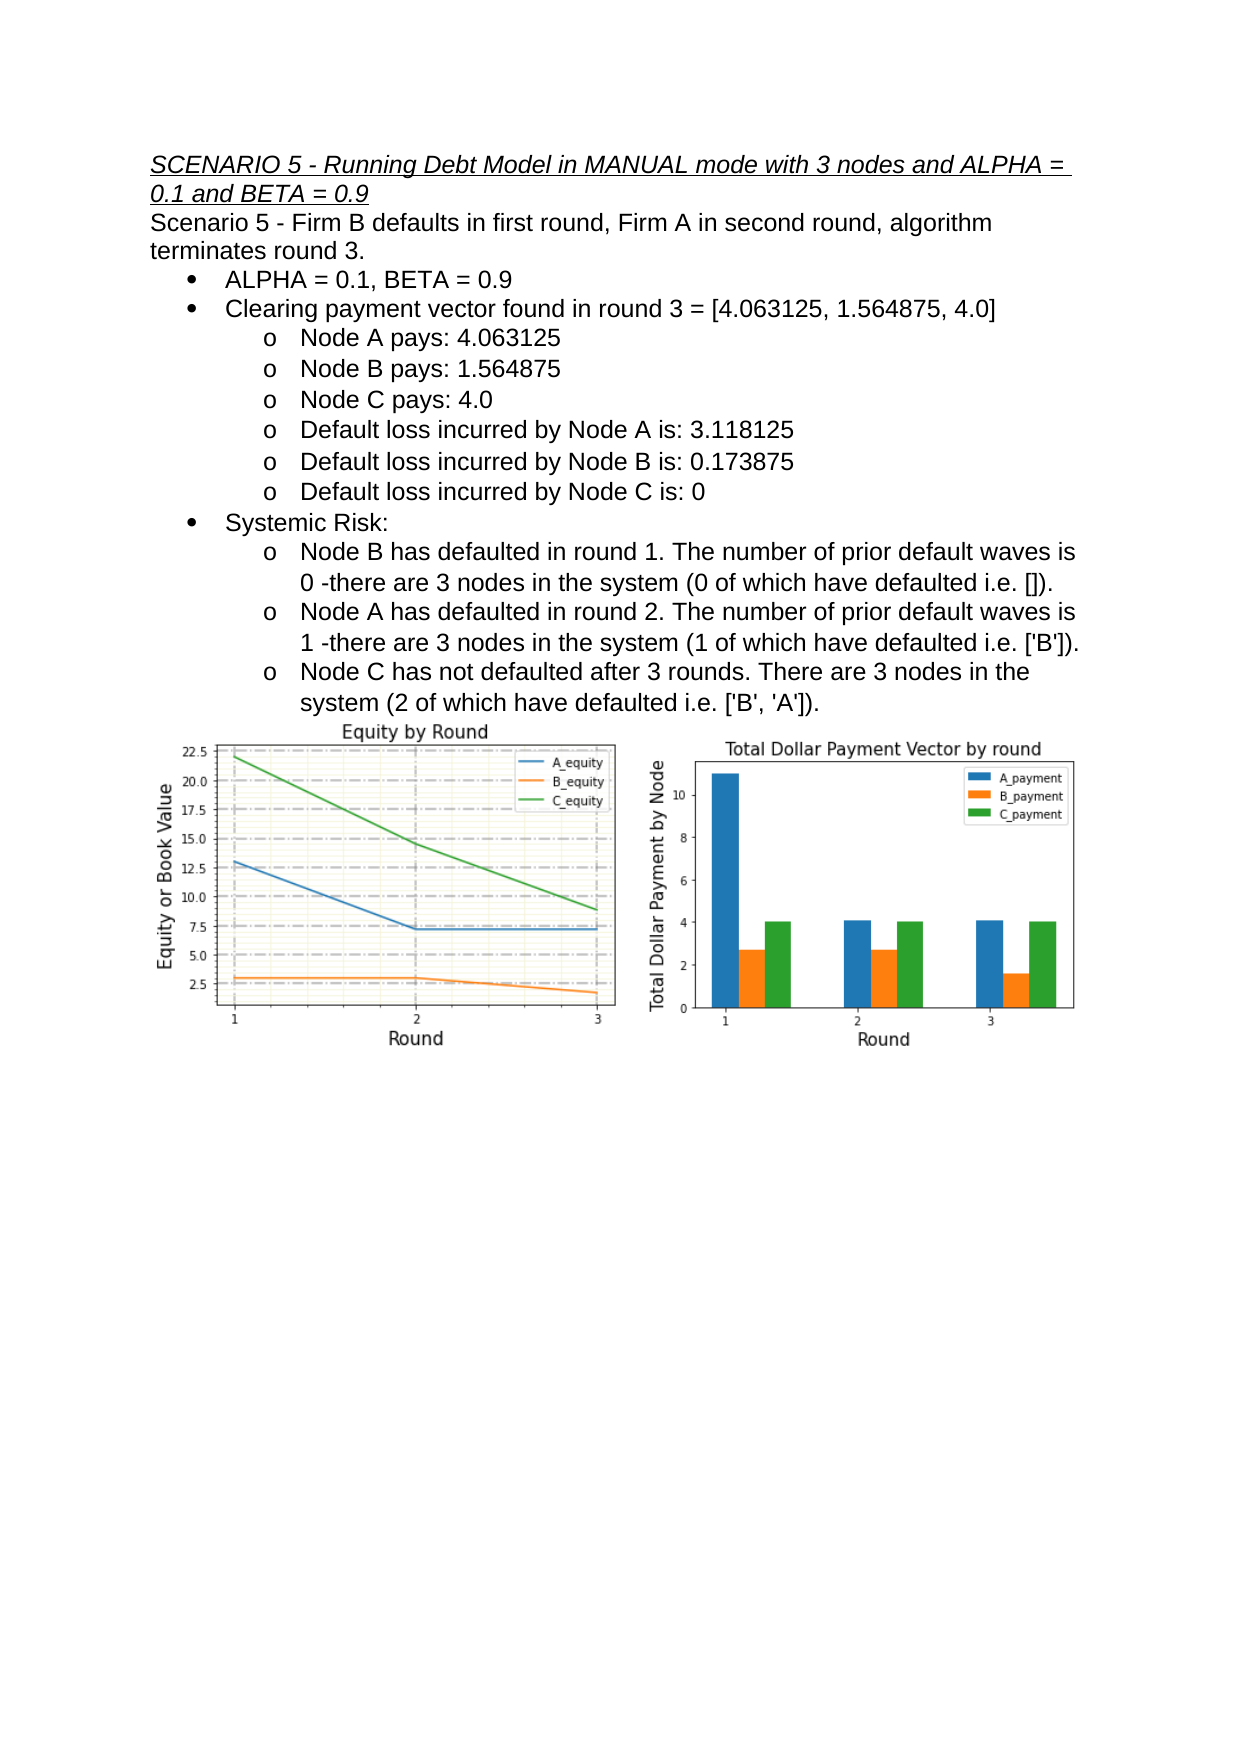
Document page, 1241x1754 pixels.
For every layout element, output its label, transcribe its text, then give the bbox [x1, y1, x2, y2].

list Node C has not defaulted after 3 rounds. There are 3 nodes in the system (2 of which have defaulted i.e. ['B', 'A']). [262, 657, 1090, 716]
picture [643, 734, 1080, 1056]
list Node A has defaulted in round 2. The number of prior default waves is 1 -there are 3 nodes in the system (1 of which have defaulted i.e. ['B']). [262, 597, 1090, 657]
list Default loss incurred by Node B is: 0.173875 [262, 446, 1090, 477]
list Node C pays: 4.0 [262, 384, 1090, 416]
text SCENARIO 5 - Running Debt Model in MANUAL mode with 3 nodes and ALPHA = 0.1 and BETA = 0.9 [150, 150, 1090, 207]
picture [150, 716, 623, 1056]
list Node B has defaulted in round 1. The number of prior default waves is 0 -there are 3 nodes in the system (0 of which have defaulted i.e. []). [262, 537, 1090, 597]
list Systemic Risk: [187, 508, 1090, 537]
list Clearing payment vector found in round 3 = [4.063125, 1.564875, 4.0] [187, 294, 1090, 323]
list ALPHA = 0.1, BETA = 0.9 [187, 265, 1090, 294]
list Default loss incurred by Node A is: 3.118125 [262, 416, 1090, 446]
list Default loss incurred by Node C is: 0 [262, 477, 1090, 508]
text Scenario 5 - Firm B defaults in first round, Firm A in second round, algorithm [150, 207, 1090, 236]
list Node B pays: 1.564875 [262, 354, 1090, 384]
text terminates round 3. [150, 236, 1090, 265]
list Node A pays: 4.063125 [262, 323, 1090, 354]
